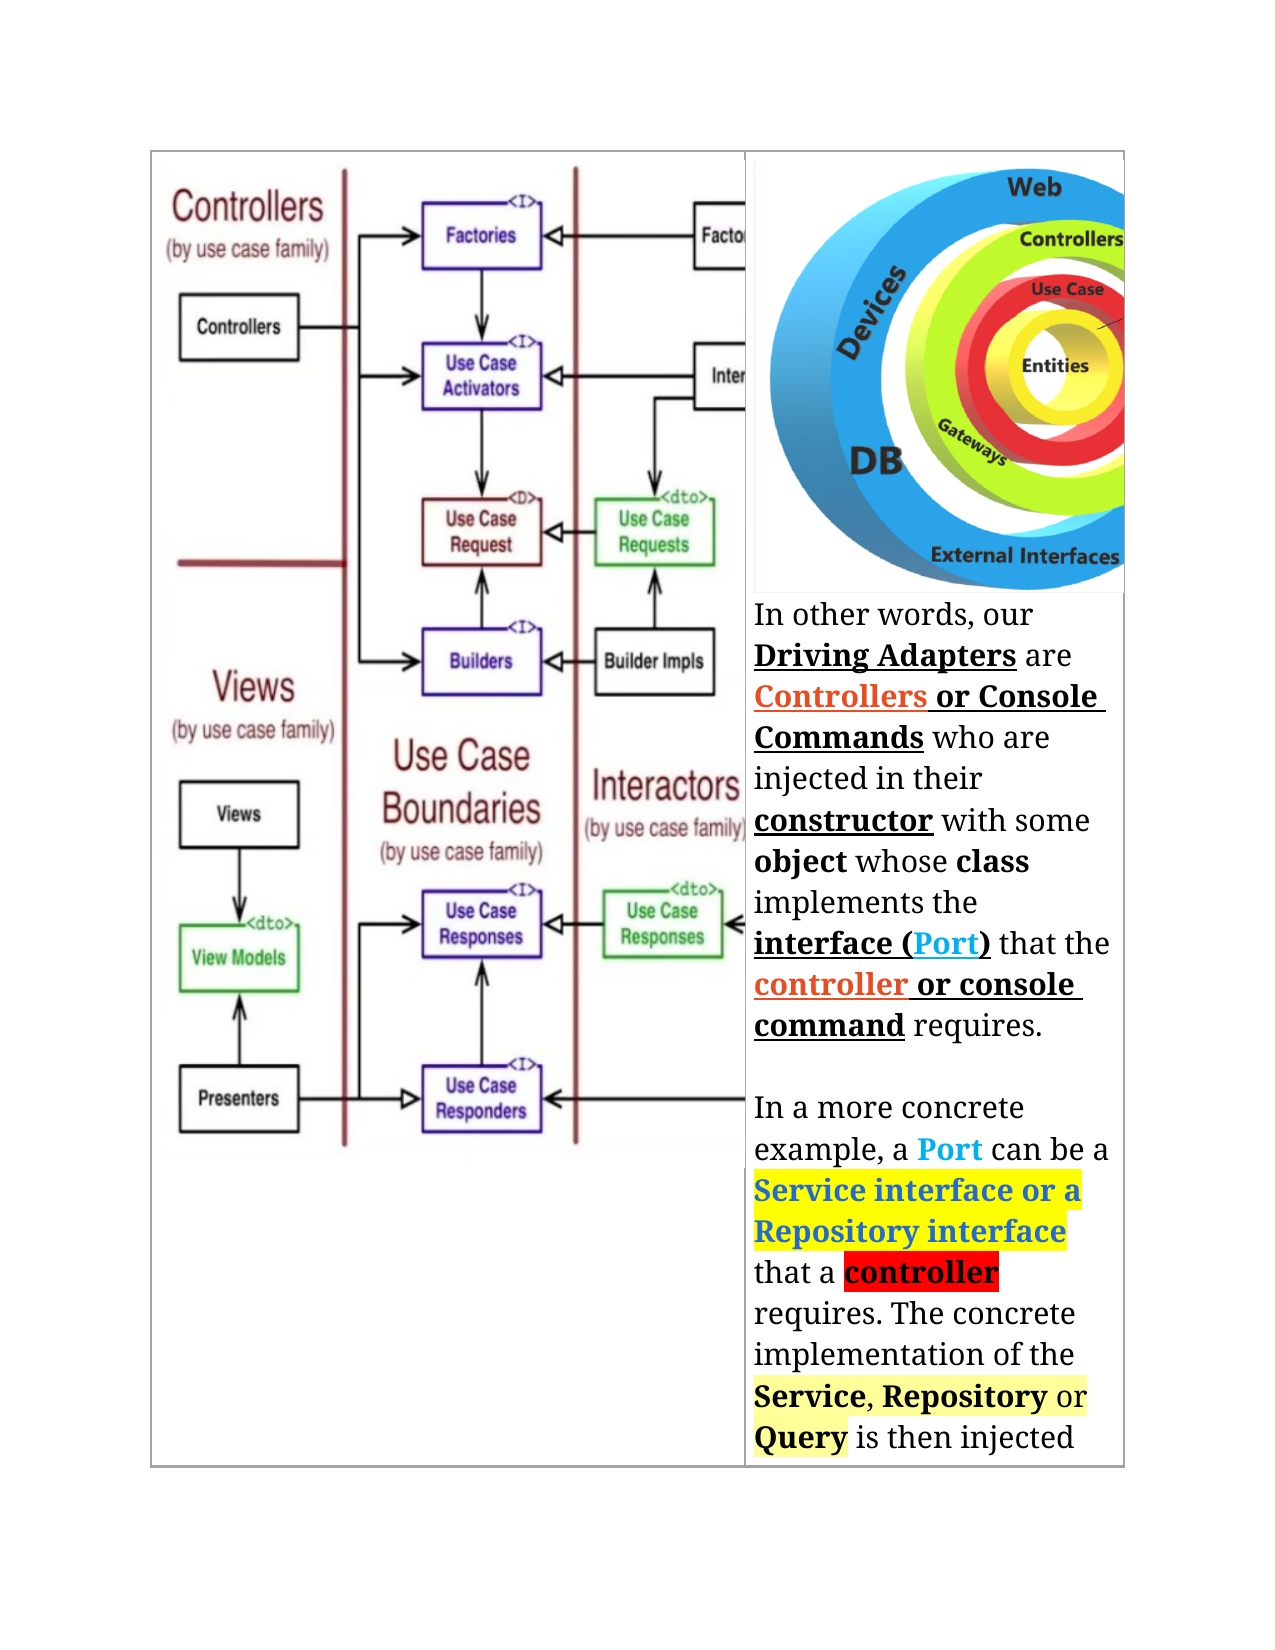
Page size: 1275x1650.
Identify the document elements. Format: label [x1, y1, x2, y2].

picture [753, 160, 1124, 593]
table_cell [152, 152, 744, 1465]
table_cell [746, 152, 1123, 1465]
picture [159, 160, 746, 1168]
